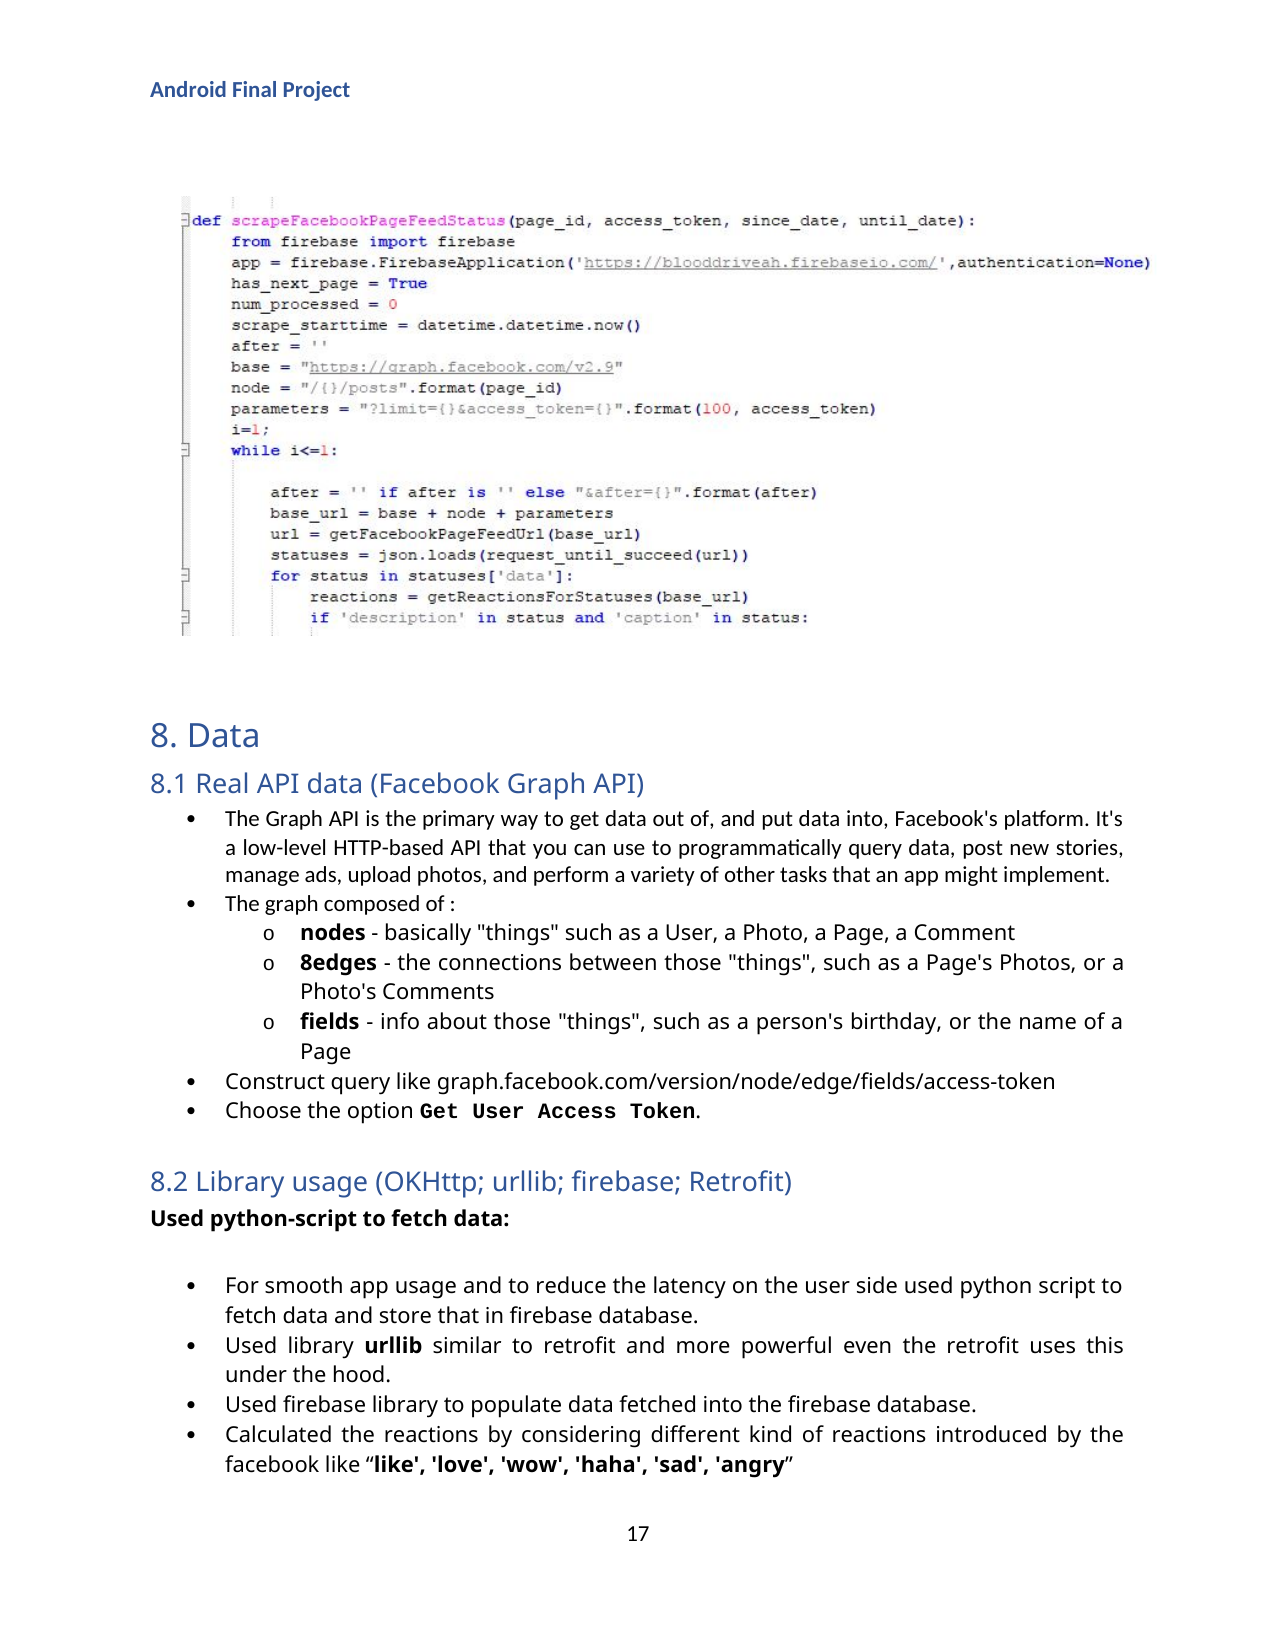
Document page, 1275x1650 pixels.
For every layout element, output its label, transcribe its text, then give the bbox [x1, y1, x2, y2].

list Choose the option Get User Access Token. [187, 1095, 1125, 1125]
list nodes - basically "things" such as a User, a Photo, a Page, a Comment [262, 917, 1125, 946]
list Calculated the reactions by considering different kind of reactions introduced by the facebook like “like', 'love', 'wow', 'haha', 'sad', 'angry” [187, 1419, 1125, 1478]
list 8edges - the connections between those "things", such as a Page's Photos, or a Photo's Comments [262, 946, 1125, 1006]
subtitle 8. Data [150, 712, 1125, 757]
text Used python-script to fetch data: [150, 1203, 1125, 1232]
list Construct query like graph.facebook.com/version/node/edge/fields/access-token [187, 1066, 1125, 1095]
list The graph composed of : [187, 889, 1125, 917]
subtitle 8.2 Library usage (OKHttp; urllib; firebase; Retrofit) [150, 1163, 1125, 1200]
list Used firebase library to populate data fetched into the firebase database. [187, 1389, 1125, 1419]
list Used library urllib similar to retrofit and more powerful even the retrofit uses this under the hood. [187, 1329, 1125, 1389]
list For smooth app usage and to reduce the latency on the user side used python script to fetch data and store that in firebase database. [187, 1270, 1125, 1329]
subtitle 8.1 Real API data (Facebook Graph API) [150, 765, 1125, 802]
picture [181, 196, 1157, 636]
list The Graph API is the primary way to get data out of, and put data into, Facebook's platform. It's a low-level HTTP-based API that you can use to programmatically query data, post new stories, manage ads, upload photos, and perform a variety of other tasks that an app might implement. [187, 804, 1125, 889]
list fields - info about those "things", such as a person's birthday, or the name of a Page [262, 1006, 1125, 1066]
